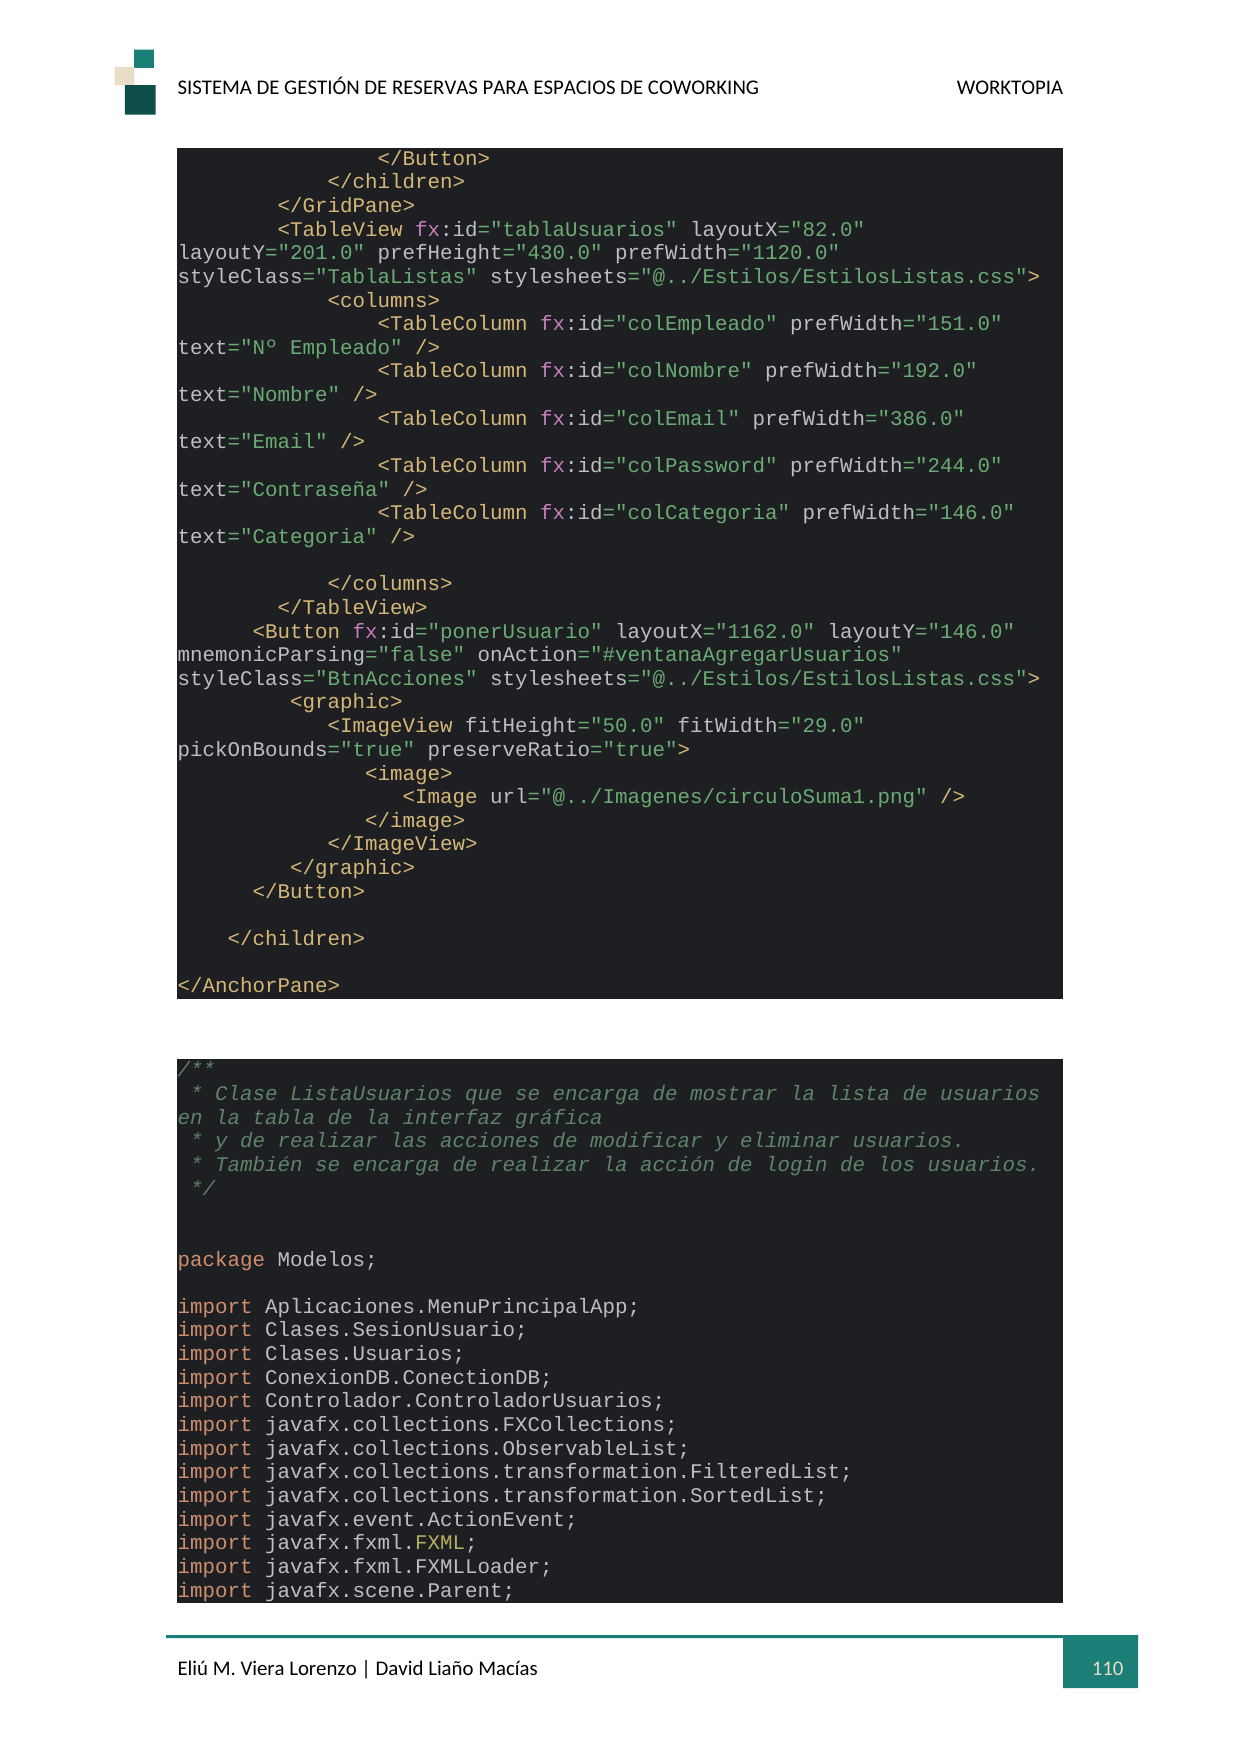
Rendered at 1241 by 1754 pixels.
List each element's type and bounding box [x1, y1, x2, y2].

text [177, 148, 1063, 999]
text [177, 1059, 1063, 1603]
